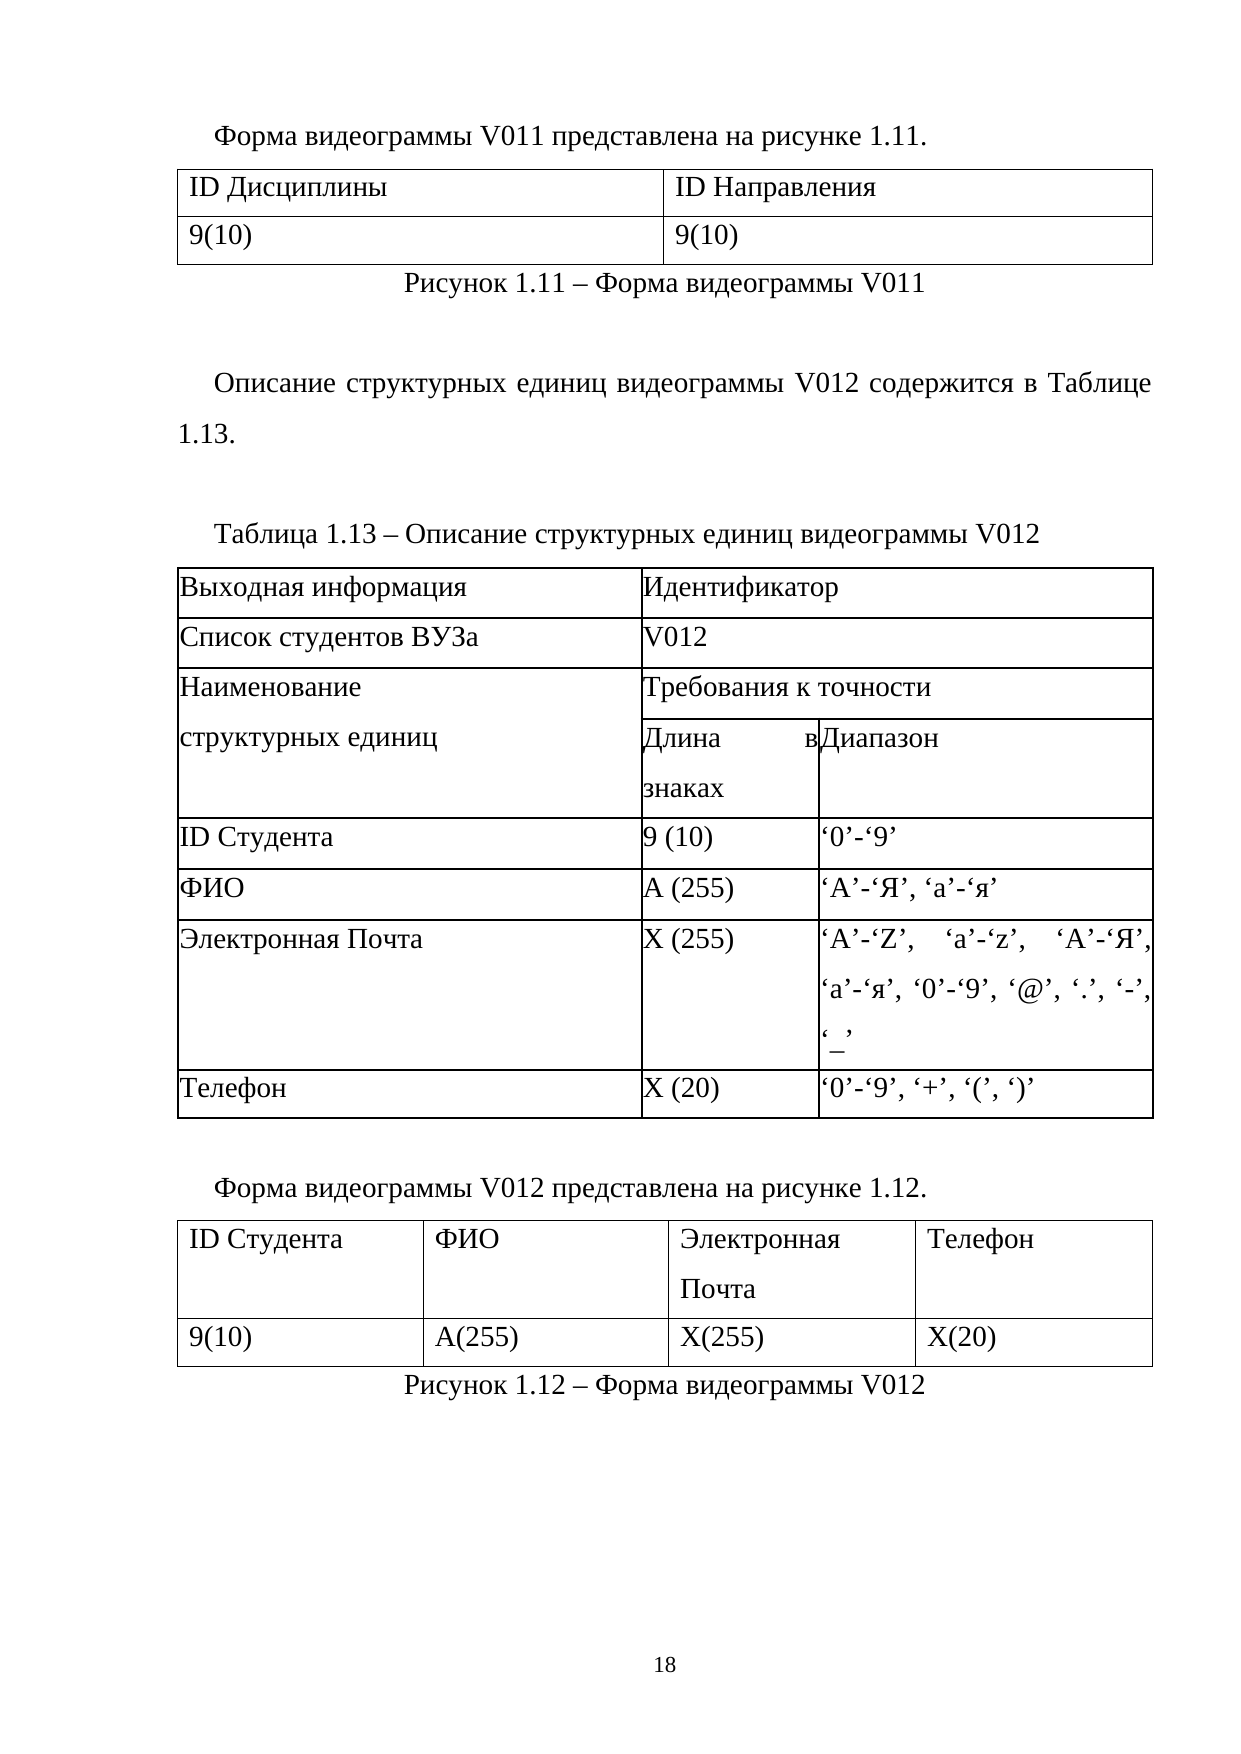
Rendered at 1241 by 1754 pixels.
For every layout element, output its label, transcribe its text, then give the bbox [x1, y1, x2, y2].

table_cell Телефон [179, 1071, 641, 1117]
text Рисунок 1.11 – Форма видеограммы V011 [177, 265, 1152, 298]
table_header Идентификатор [643, 569, 1152, 617]
table_cell Список студентов ВУЗа [179, 619, 641, 667]
table_cell Электронная Почта [179, 921, 641, 1068]
table_cell ID Студента [179, 819, 641, 868]
table_cell X(20) [916, 1319, 1152, 1366]
table_cell X (20) [643, 1071, 818, 1117]
table_header ID Дисциплины [178, 170, 663, 216]
table_cell Диапазон [820, 720, 1152, 817]
table_cell Требования к точности [643, 669, 1152, 718]
table_header Электронная Почта [669, 1221, 915, 1318]
table_header Телефон [916, 1221, 1152, 1318]
table_header ФИО [424, 1221, 668, 1318]
table_header Выходная информация [179, 569, 641, 617]
table_cell A (255) [643, 870, 818, 919]
table_cell 9(10) [664, 217, 1152, 264]
text Таблица 1.13 – Описание структурных единиц видеограммы V012 [177, 516, 1152, 550]
table_cell A(255) [424, 1319, 668, 1366]
table_cell X (255) [643, 921, 818, 1068]
table_cell 9 (10) [643, 819, 818, 868]
table_cell ‘A’-‘Z’, ‘a’-‘z’, ‘А’-‘Я’, ‘а’-‘я’, ‘0’-‘9’, ‘@’, ‘.’, ‘-’, ‘_’ [820, 921, 1152, 1068]
table_cell Наименование структурных единиц [179, 669, 641, 817]
text Описание структурных единиц видеограммы V012 содержится в Таблице 1.13. [177, 366, 1152, 449]
table_cell Длина в знаках [643, 720, 818, 817]
table_cell 9(10) [178, 217, 663, 264]
text Рисунок 1.12 – Форма видеограммы V012 [177, 1367, 1152, 1400]
table_cell ‘0’-‘9’, ‘+’, ‘(’, ‘)’ [820, 1071, 1152, 1117]
table_cell ‘0’-‘9’ [820, 819, 1152, 868]
text Форма видеограммы V011 представлена на рисунке 1.11. [177, 118, 1152, 152]
table_cell 9(10) [178, 1319, 423, 1366]
table_cell ФИО [179, 870, 641, 919]
table_header ID Направления [664, 170, 1152, 216]
table_header ID Студента [178, 1221, 423, 1318]
table_cell V012 [643, 619, 1152, 667]
text Форма видеограммы V012 представлена на рисунке 1.12. [177, 1170, 1152, 1203]
table_cell X(255) [669, 1319, 915, 1366]
table_cell ‘А’-‘Я’, ‘а’-‘я’ [820, 870, 1152, 919]
